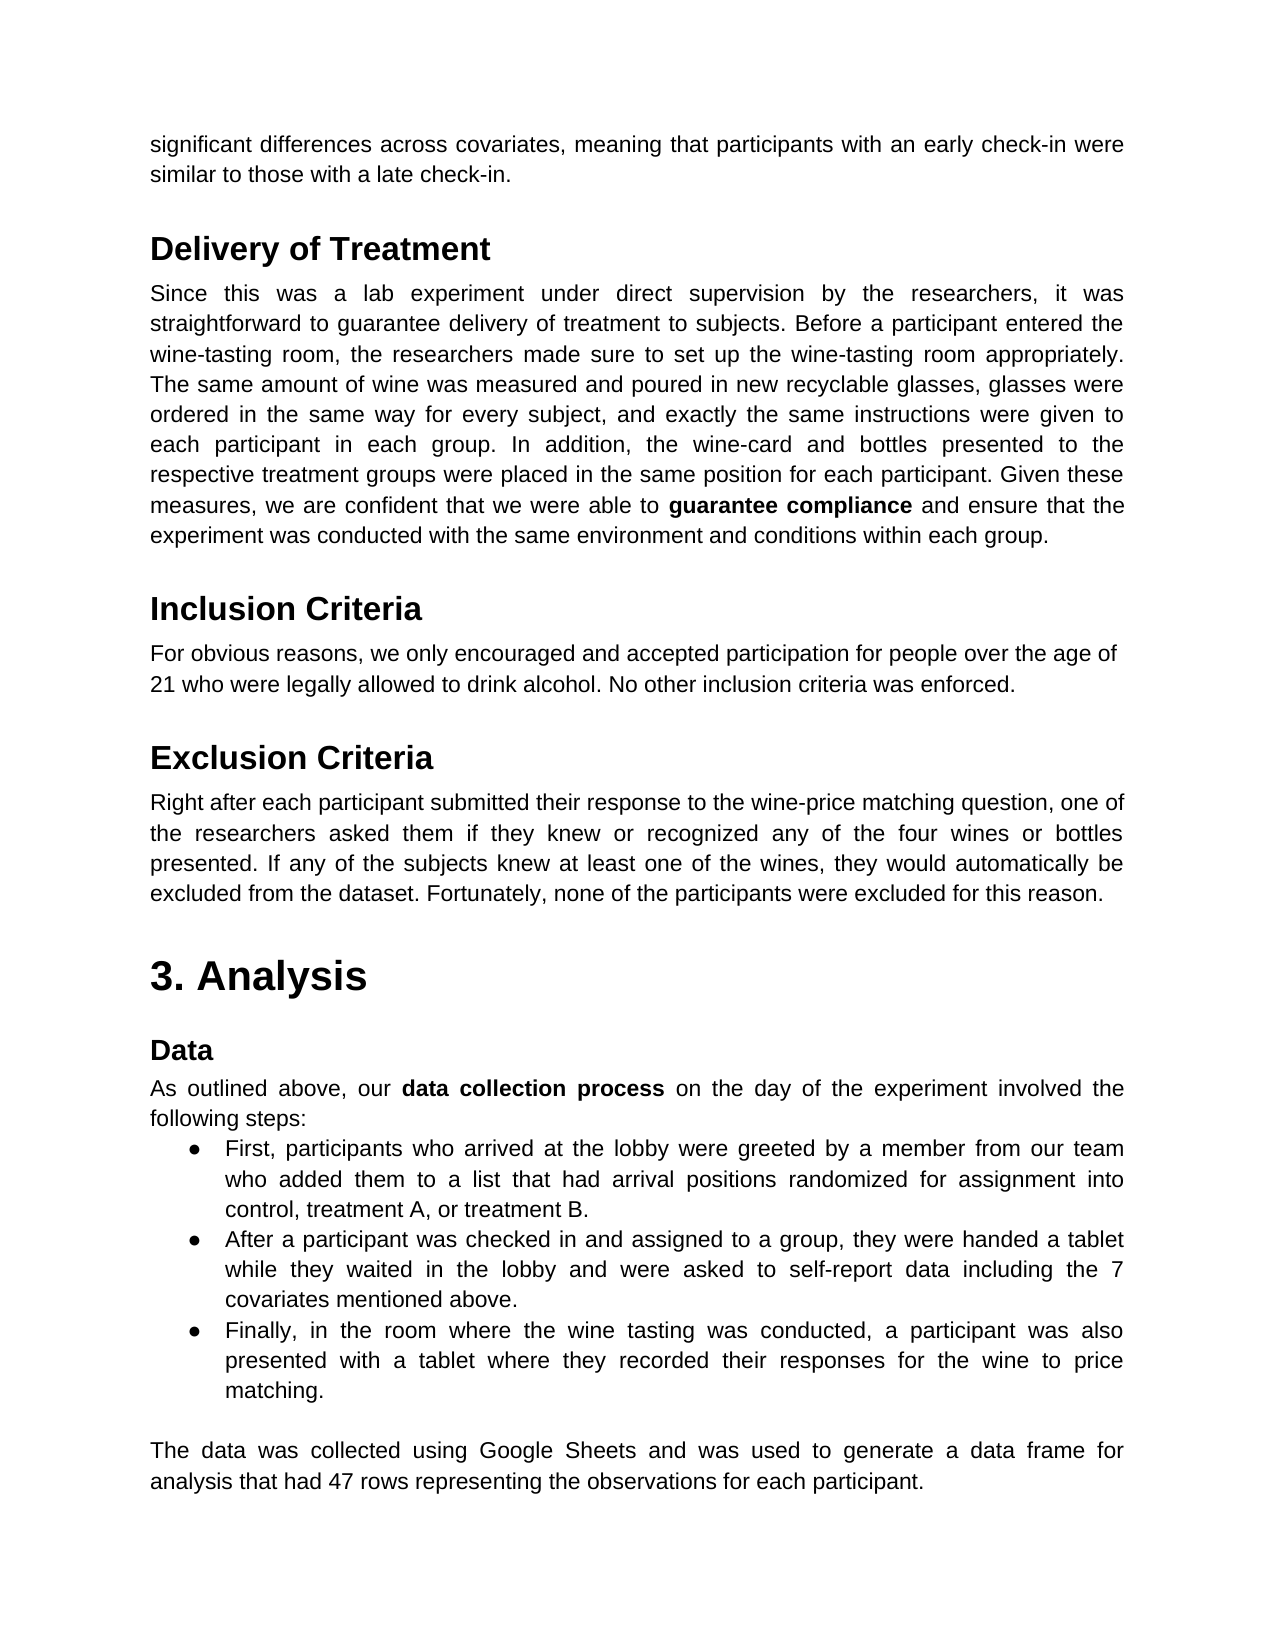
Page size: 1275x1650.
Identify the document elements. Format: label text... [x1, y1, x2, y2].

text For obvious reasons, we only encouraged and accepted participation for people over the age of 21 who were legally allowed to drink alcohol. No other inclusion criteria was enforced. [150, 640, 1125, 697]
subtitle Delivery of Treatment [150, 229, 1125, 268]
subtitle Exclusion Criteria [150, 738, 1125, 777]
subtitle Inclusion Criteria [150, 589, 1125, 628]
subtitle 3. Analysis [150, 952, 1125, 1000]
subtitle Data [150, 1033, 1125, 1067]
text The data was collected using Google Sheets and was used to generate a data frame for analysis that had 47 rows representing the observations for each participant. [150, 1437, 1125, 1494]
list After a participant was checked in and assigned to a group, they were handed a tablet while they waited in the lobby and were asked to self-report data including the 7 covariates mentioned above. [187, 1226, 1125, 1313]
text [150, 131, 1125, 188]
text Right after each participant submitted their response to the wine-price matching question, one of the researchers asked them if they knew or recognized any of the four wines or bottles presented. If any of the subjects knew at least one of the wines, they would automatically be excluded from the dataset. Fortunately, none of the participants were excluded for this reason. [150, 789, 1125, 906]
list Finally, in the room where the wine tasting was conducted, a participant was also presented with a tablet where they recorded their responses for the wine to price matching. [187, 1317, 1125, 1403]
text As outlined above, our data collection process on the day of the experiment involved the following steps: [150, 1075, 1125, 1131]
list First, participants who arrived at the lobby were greeted by a member from our team who added them to a list that had arrival positions randomized for assignment into control, treatment A, or treatment B. [187, 1135, 1125, 1222]
text Since this was a lab experiment under direct supervision by the researchers, it was straightforward to guarantee delivery of treatment to subjects. Before a participant entered the wine-tasting room, the researchers made sure to set up the wine-tasting room appropriately. The same amount of wine was measured and poured in new recyclable glasses, glasses were ordered in the same way for every subject, and exactly the same instructions were given to each participant in each group. In addition, the wine-card and bottles presented to the respective treatment groups were placed in the same position for each participant. Given these measures, we are confident that we were able to guarantee compliance and ensure that the experiment was conducted with the same environment and conditions within each group. [150, 280, 1125, 548]
